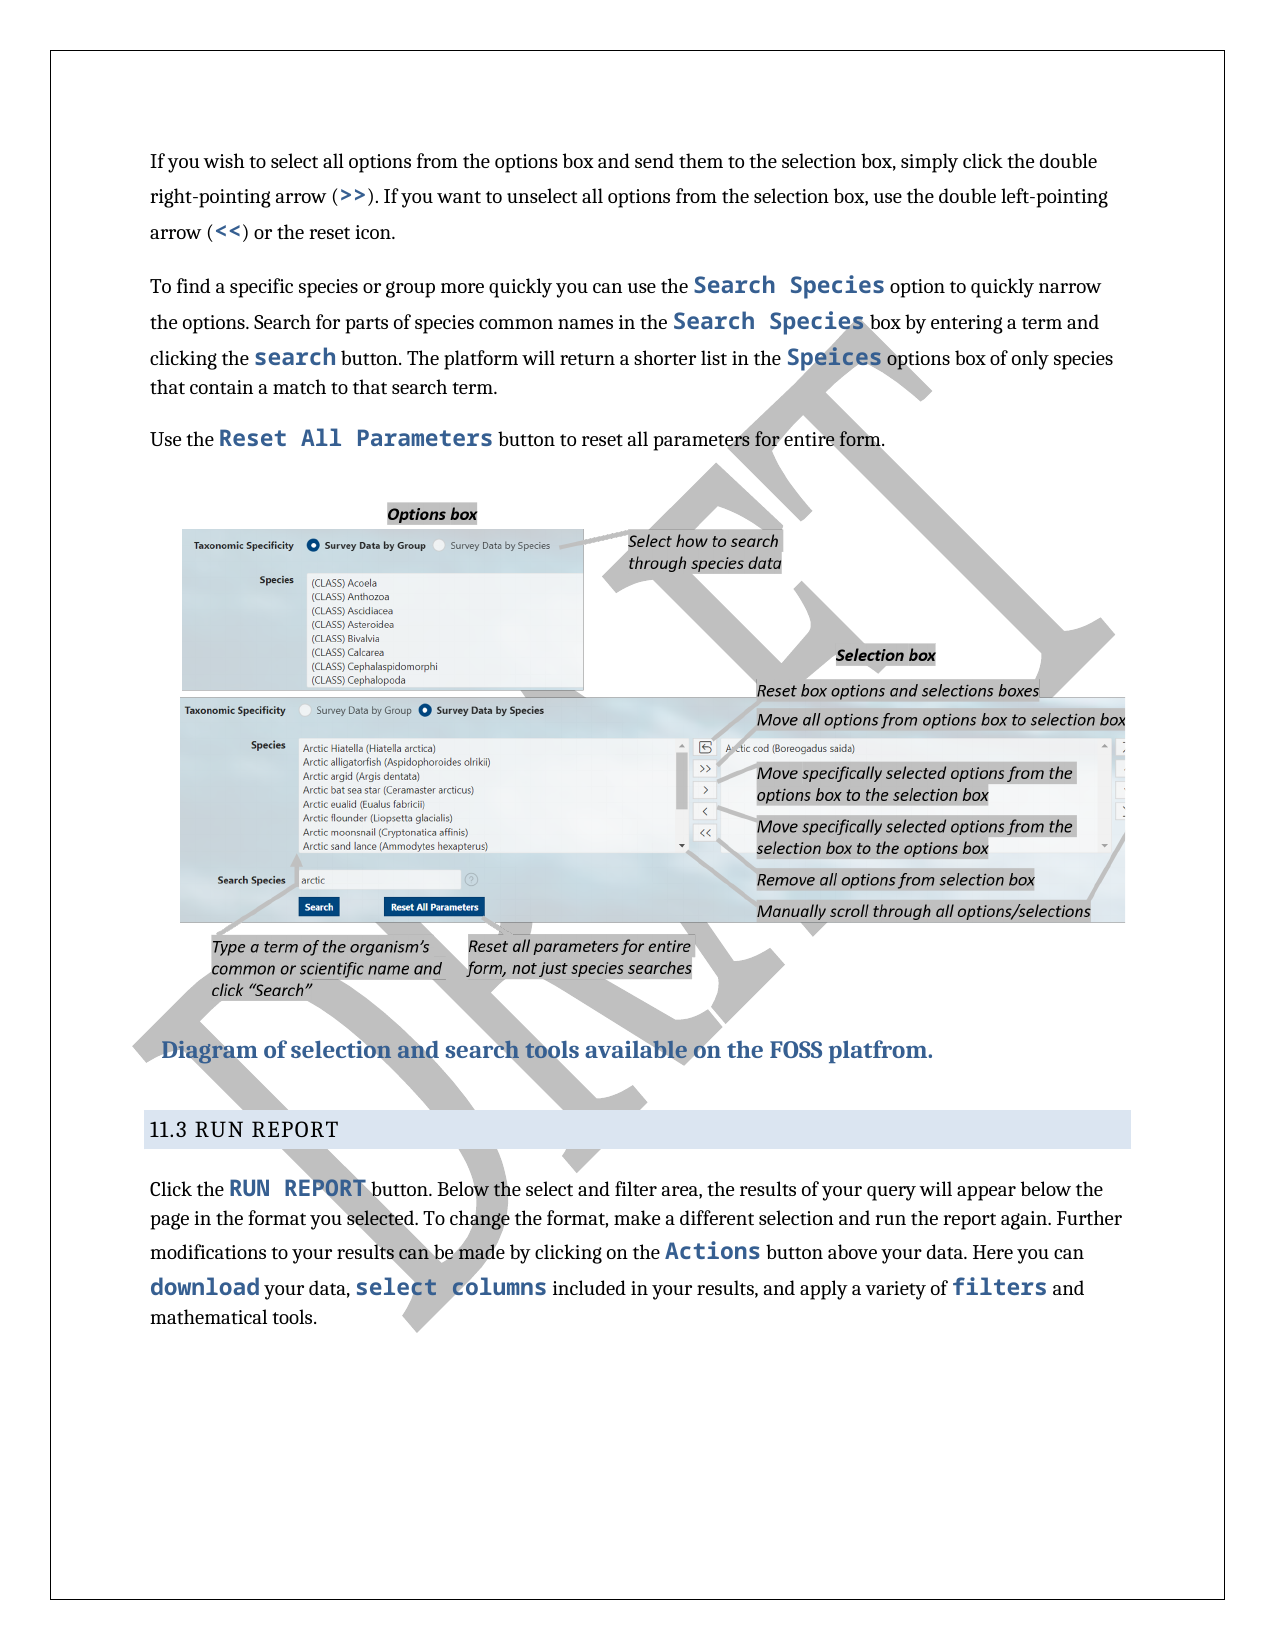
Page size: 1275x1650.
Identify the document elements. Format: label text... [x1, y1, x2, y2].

subtitle 11.3 Run report [150, 1117, 1125, 1143]
table_header [150, 477, 1125, 1089]
text If you wish to select all options from the options box and send them to the selection box, simply click the double right-pointing arrow (>>). If you want to unselect all options from the selection box, use the double left-pointing arrow (<<) or the reset icon. [150, 150, 1125, 246]
text To find a specific species or group more quickly you can use the Search Species option to quickly narrow the options. Search for parts of species common names in the Search Species box by entering a term and clicking the search button. The platform will return a shorter list in the Speices options box of only species that contain a match to that search term. [150, 269, 1125, 400]
text Use the Reset All Parameters button to reset all parameters for entire form. [150, 422, 1125, 453]
text Click the RUN REPORT button. Below the select and filter area, the results of your query will appear below the page in the format you selected. To change the format, make a different selection and run the report again. Further modifications to your results can be made by clicking on the Actions button above your data. Here you can download your data, select columns included in your results, and apply a variety of filters and mathematical tools. [150, 1172, 1125, 1330]
picture [180, 497, 1125, 1012]
